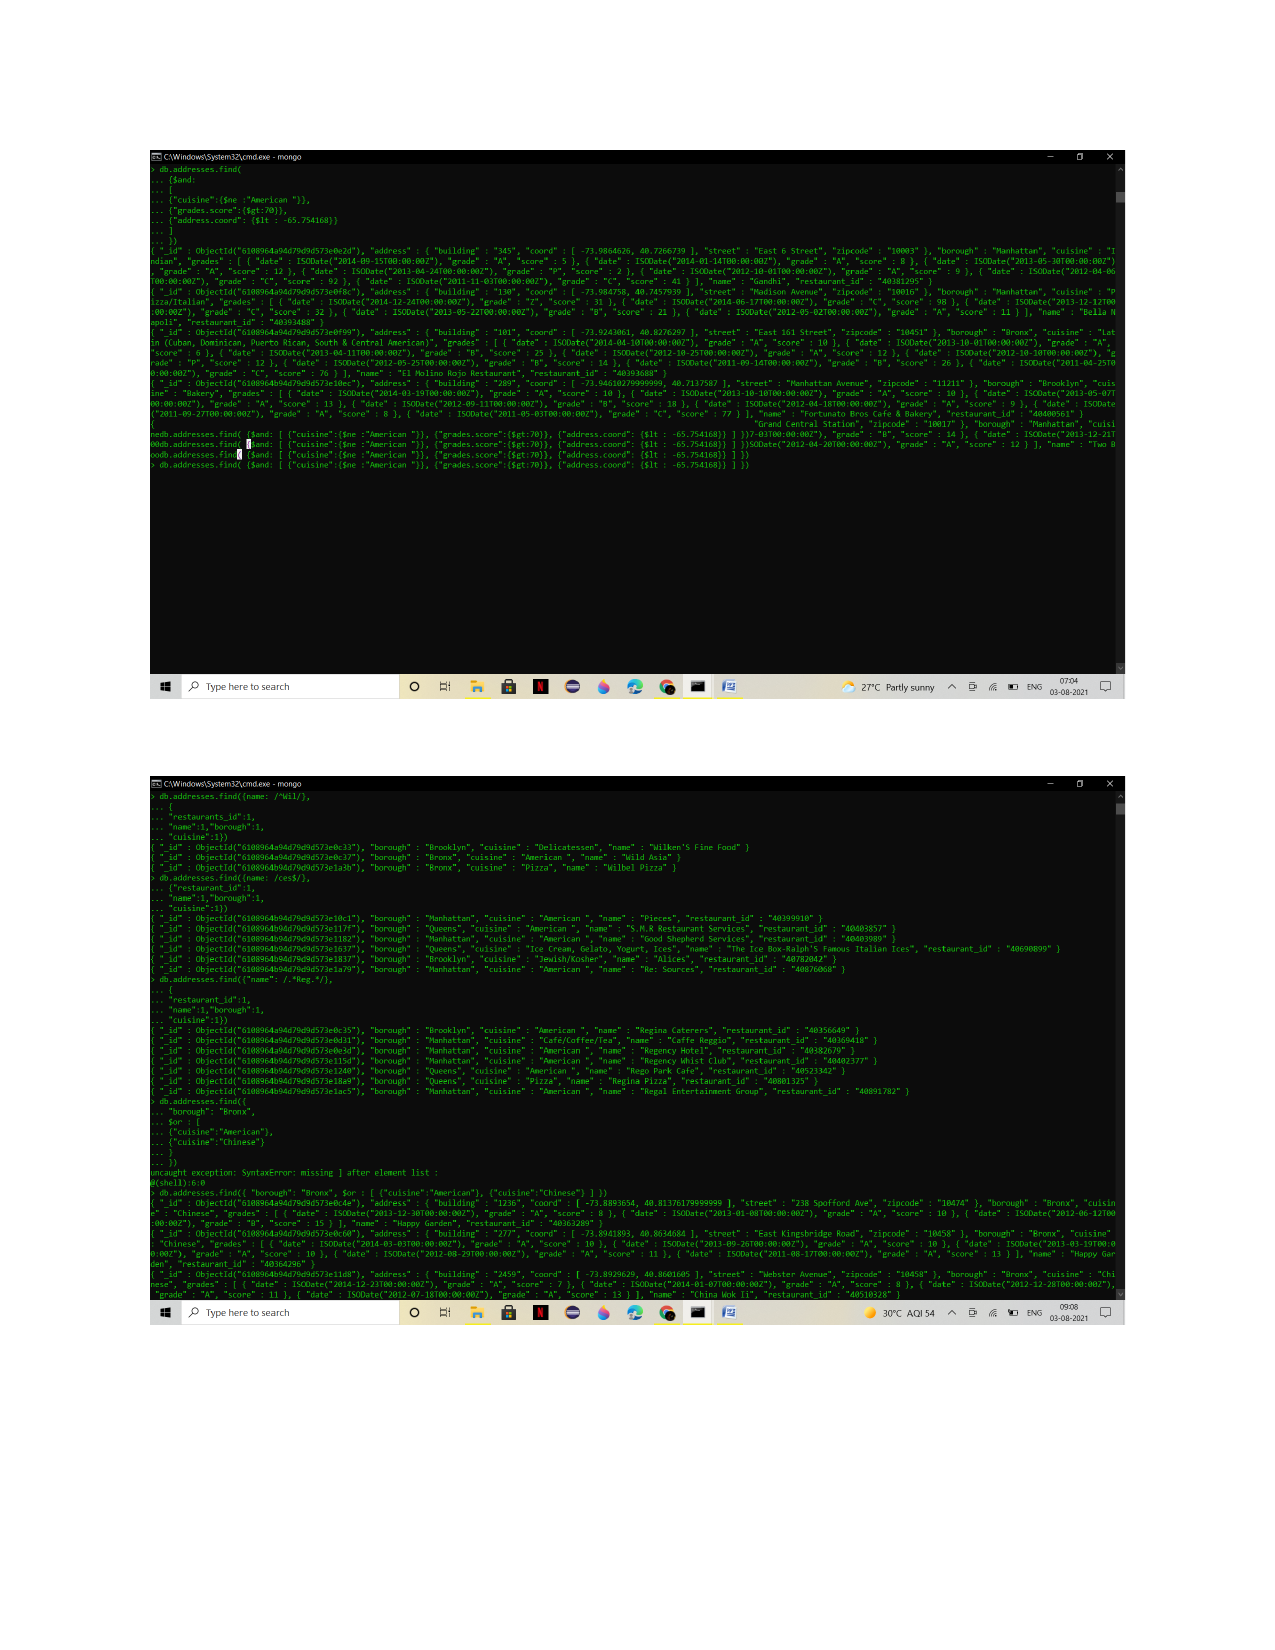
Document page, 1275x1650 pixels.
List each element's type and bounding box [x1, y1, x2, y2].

picture [150, 150, 1125, 699]
picture [150, 776, 1125, 1325]
